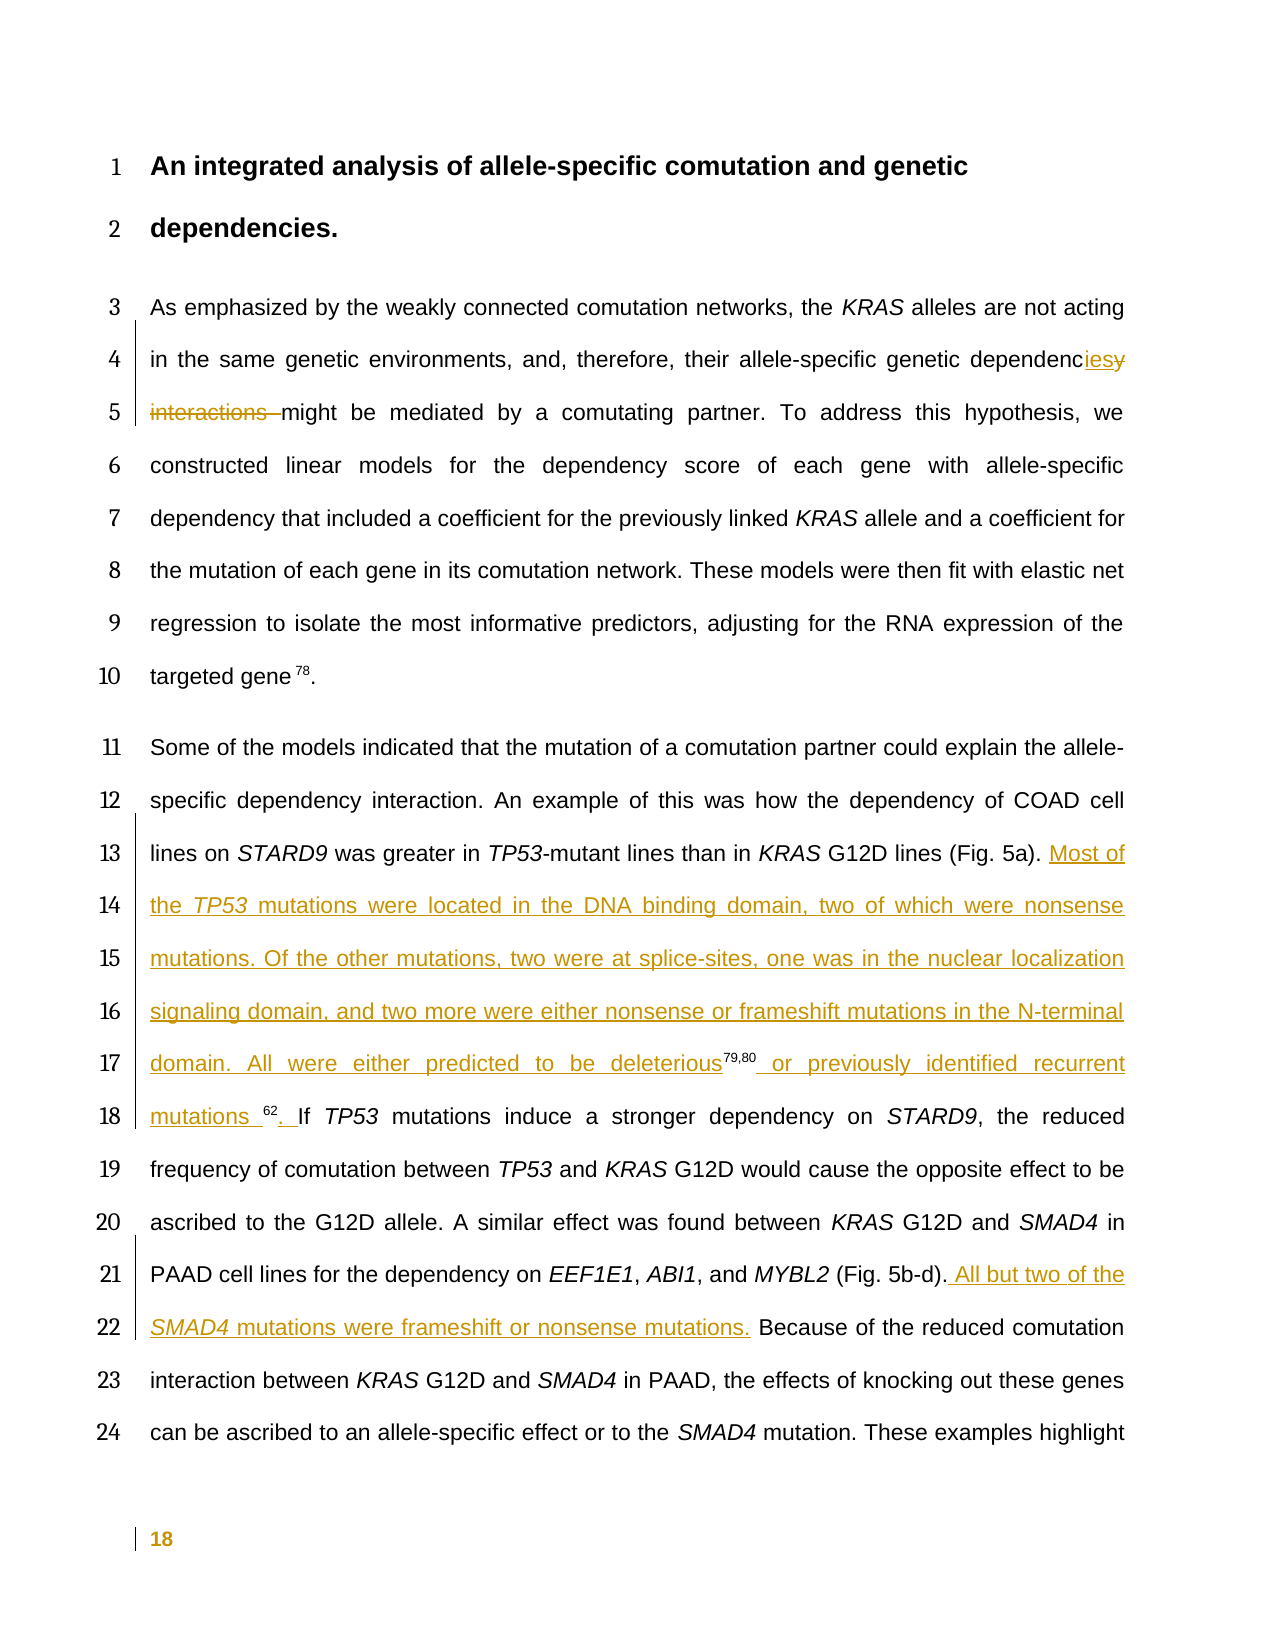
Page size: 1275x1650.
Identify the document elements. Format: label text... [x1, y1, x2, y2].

text As emphasized by the weakly connected comutation networks, the KRAS alleles are not acting in the same genetic environments, and, therefore, their allele-specific genetic dependenc might be mediated by a comutating partner. To address this hypothesis, we constructed linear models for the dependency score of each gene with allele-specific dependency that included a coefficient for the previously linked KRAS allele and a coefficient for the mutation of each gene in its comutation network. These models were then fit with elastic net regression to isolate the most informative predictors, adjusting for the RNA expression of the targeted gene . [150, 294, 1125, 689]
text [150, 969, 1125, 1446]
subtitle An integrated analysis of allele-specific comutation and genetic dependencies. [150, 150, 1125, 244]
